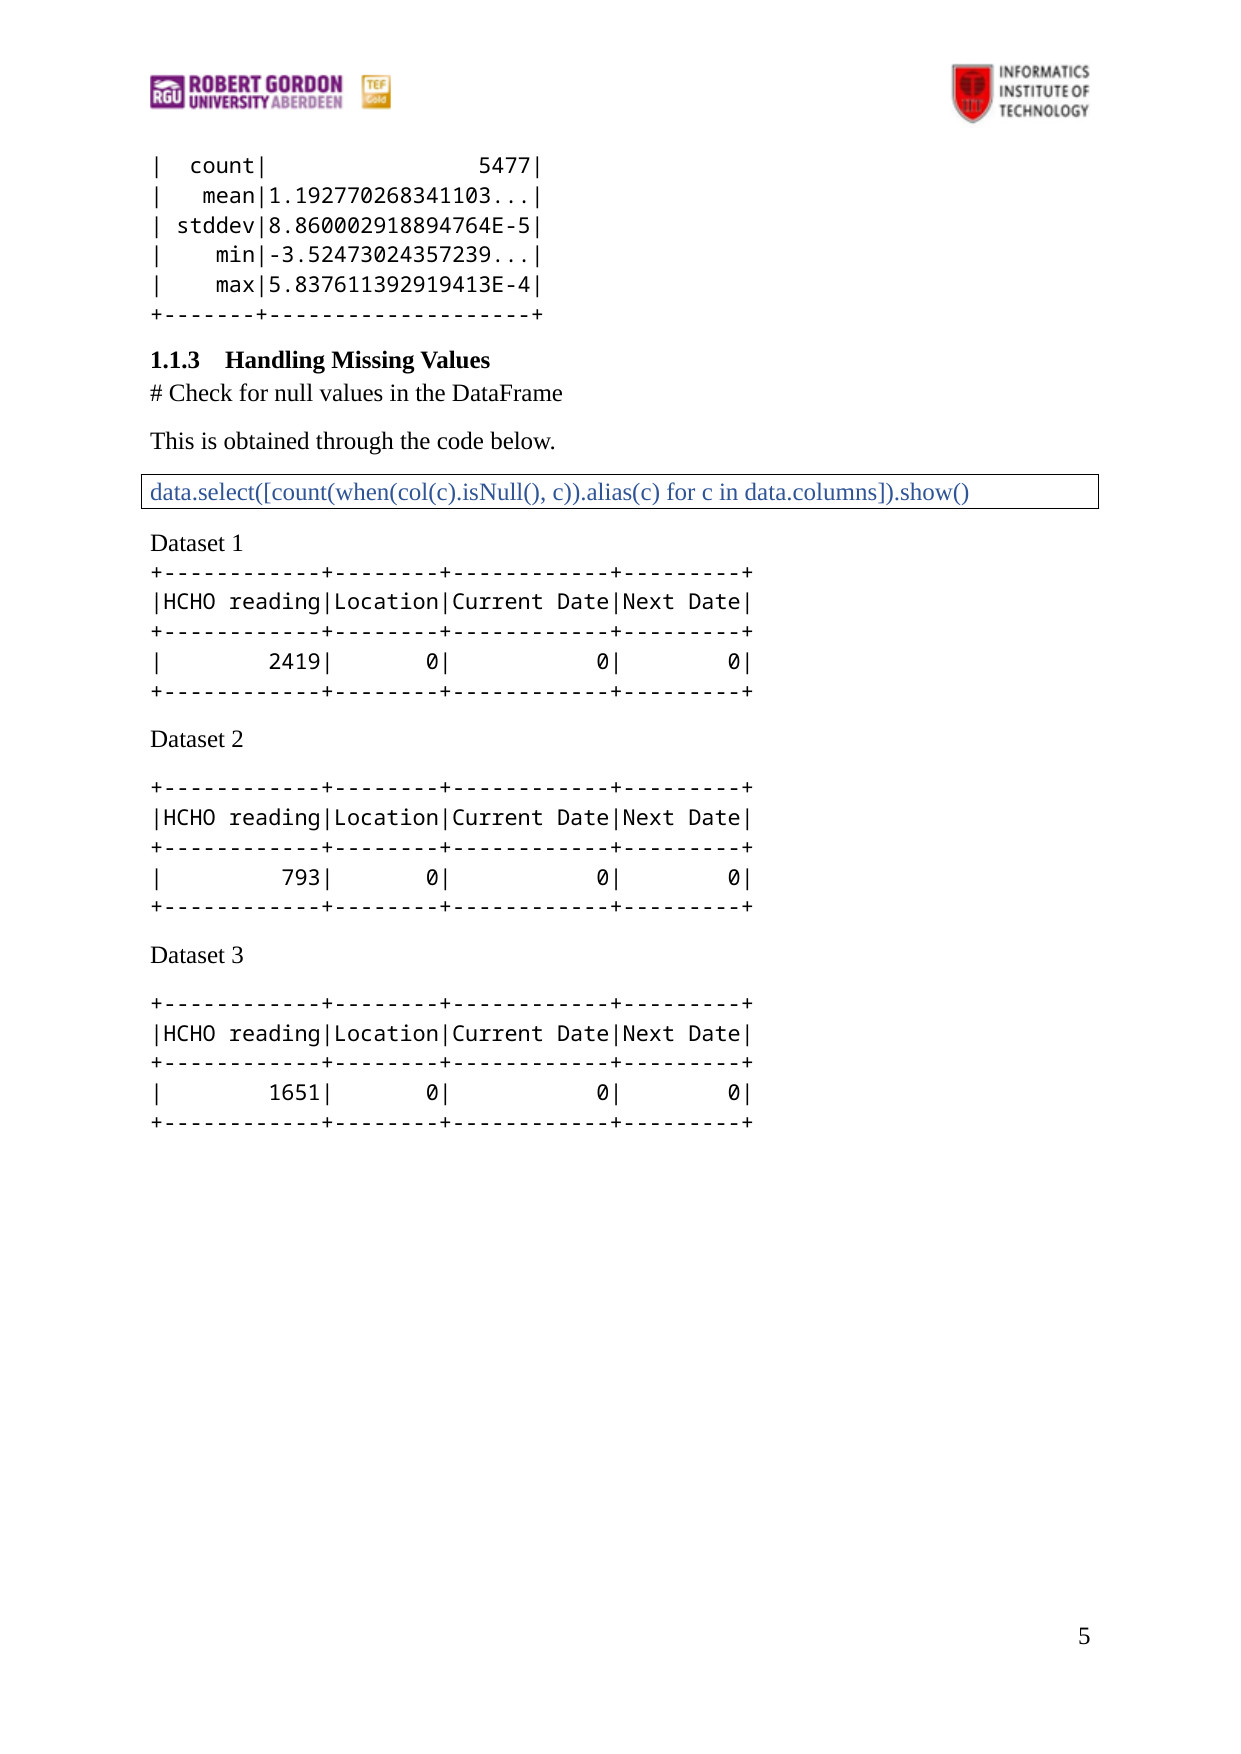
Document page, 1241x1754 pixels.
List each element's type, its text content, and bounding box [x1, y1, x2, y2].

text +------------+--------+------------+---------+ [150, 676, 1090, 706]
picture [150, 63, 1091, 128]
text | count| 5477| [150, 150, 1090, 180]
text |HCHO reading|Location|Current Date|Next Date| [150, 802, 1090, 832]
text | mean|1.192770268341103...| [150, 180, 1090, 209]
text | max|5.837611392919413E-4| [150, 269, 1090, 299]
text | stddev|8.860002918894764E-5| [150, 209, 1090, 239]
text |HCHO reading|Location|Current Date|Next Date| [150, 586, 1090, 616]
text +------------+--------+------------+---------+ [150, 891, 1090, 921]
text | 793| 0| 0| 0| [150, 862, 1090, 891]
text | min|-3.52473024357239...| [150, 239, 1090, 269]
text Dataset 3 [150, 940, 1090, 969]
text +------------+--------+------------+---------+ [150, 988, 1090, 1018]
text +------------+--------+------------+---------+ [150, 832, 1090, 862]
text +-------+--------------------+ [150, 299, 1090, 329]
text Dataset 2 [150, 724, 1090, 753]
text +------------+--------+------------+---------+ [150, 616, 1090, 646]
text | 2419| 0| 0| 0| [150, 646, 1090, 676]
text Dataset 1 [150, 528, 1090, 557]
text +------------+--------+------------+---------+ [150, 1047, 1090, 1077]
text data.select([count(when(col(c).isNull(), c)).alias(c) for c in data.columns]).show() [142, 475, 1098, 508]
text |HCHO reading|Location|Current Date|Next Date| [150, 1018, 1090, 1047]
text +------------+--------+------------+---------+ [150, 557, 1090, 586]
text This is obtained through the code below. [150, 426, 1090, 455]
text +------------+--------+------------+---------+ [150, 1107, 1090, 1137]
subtitle Handling Missing Values [150, 345, 1090, 374]
text # Check for null values in the DataFrame [150, 378, 1090, 407]
text | 1651| 0| 0| 0| [150, 1077, 1090, 1107]
text +------------+--------+------------+---------+ [150, 772, 1090, 802]
